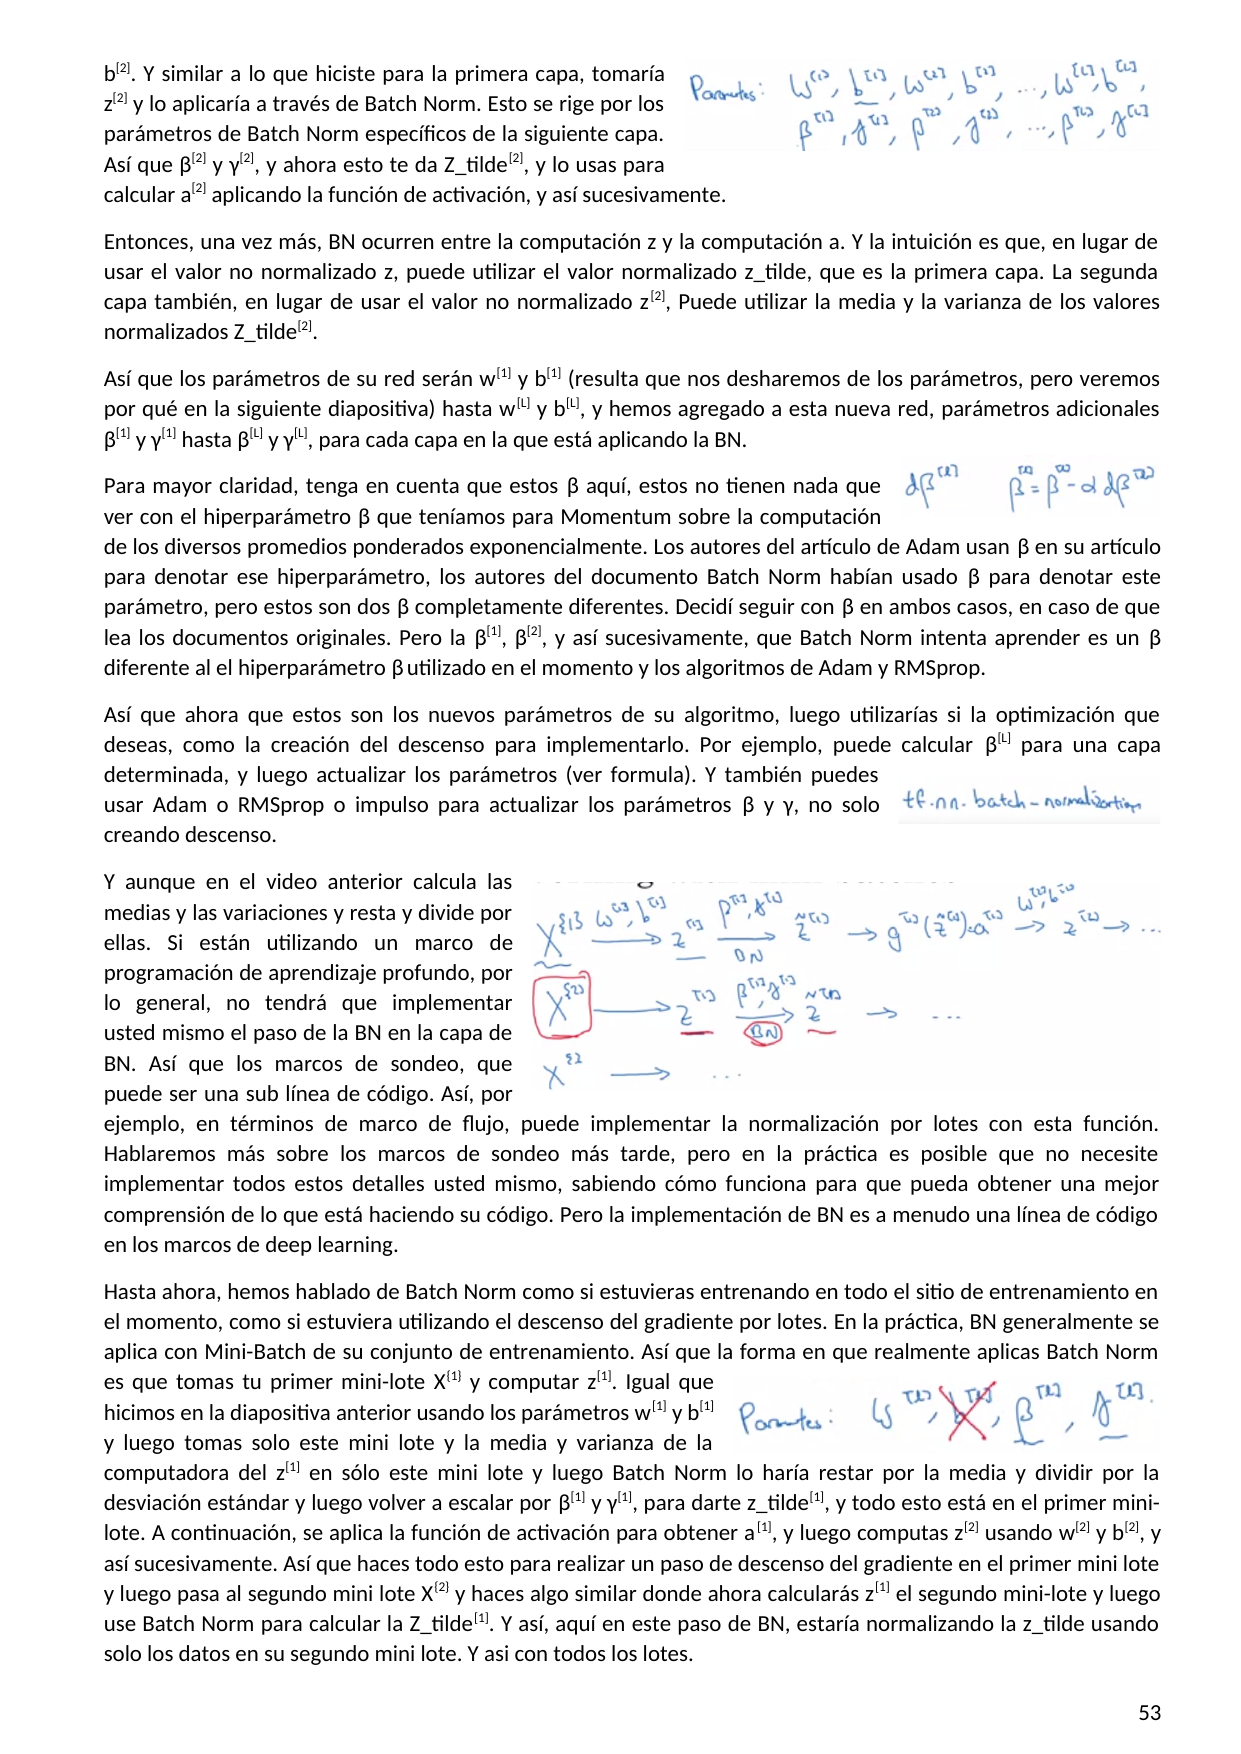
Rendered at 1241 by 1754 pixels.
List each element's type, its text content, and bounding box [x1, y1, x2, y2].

picture [900, 455, 1162, 518]
text Así que ahora que estos son los nuevos parámetros de su algoritmo, luego utilizarías si la optimización que deseas, como la creación del descenso para implementarlo. Por ejemplo, puede calcular β[L] para una capa determinada, y luego actualizar los parámetros (ver formula). Y también puedes usar Adam o RMSprop o impulso para actualizar los parámetros β y γ, no solo creando descenso. [103, 700, 1161, 849]
picture [898, 777, 1161, 824]
text Para mayor claridad, tenga en cuenta que estos β aquí, estos no tienen nada que ver con el hiperparámetro β que teníamos para Momentum sobre la computación de los diversos promedios ponderados exponencialmente. Los autores del artículo de Adam usan β en su artículo para denotar ese hiperparámetro, los autores del documento Batch Norm habían usado β para denotar este parámetro, pero estos son dos β completamente diferentes. Decidí seguir con β en ambos casos, en caso de que lea los documentos originales. Pero la β[1], β[2], y así sucesivamente, que Batch Norm intenta aprender es un β diferente al el hiperparámetro β utilizado en el momento y los algoritmos de Adam y RMSprop. [103, 472, 1161, 681]
text Hasta ahora, hemos hablado de Batch Norm como si estuvieras entrenando en todo el sitio de entrenamiento en el momento, como si estuviera utilizando el descenso del gradiente por lotes. En la práctica, BN generalmente se aplica con Mini-Batch de su conjunto de entrenamiento. Así que la forma en que realmente aplicas Batch Norm es que tomas tu primer mini-lote X{1} y computar z[1]. Igual que hicimos en la diapositiva anterior usando los parámetros w[1] y b[1] y luego tomas solo este mini lote y la media y varianza de la computadora del z[1] en sólo este mini lote y luego Batch Norm lo haría restar por la media y dividir por la desviación estándar y luego volver a escalar por β[1] y γ[1], para darte z_tilde[1], y todo esto está en el primer mini-lote. A continuación, se aplica la función de activación para obtener a[1], y luego computas z[2] usando w[2] y b[2], y así sucesivamente. Así que haces todo esto para realizar un paso de descenso del gradiente en el primer mini lote y luego pasa al segundo mini lote X{2} y haces algo similar donde ahora calcularás z[1] el segundo mini-lote y luego use Batch Norm para calcular la Z_tilde[1]. Y así, aquí en este paso de BN, estaría normalizando la z_tilde usando solo los datos en su segundo mini lote. Y asi con todos los lotes. [103, 1277, 1161, 1667]
text Entonces, una vez más, BN ocurren entre la computación z y la computación a. Y la intuición es que, en lugar de usar el valor no normalizado z, puede utilizar el valor normalizado z_tilde, que es la primera capa. La segunda capa también, en lugar de usar el valor no normalizado z[2], Puede utilizar la media y la varianza de los valores normalizados Z_tilde[2]. [103, 227, 1161, 346]
text Así que los parámetros de su red serán w[1] y b[1] (resulta que nos desharemos de los parámetros, pero veremos por qué en la siguiente diapositiva) hasta w[L] y b[L], y hemos agregado a esta nueva red, parámetros adicionales β[1] y γ[1] hasta β[L] y γ[L], para cada capa en la que está aplicando la BN. [103, 364, 1161, 453]
picture [684, 59, 1160, 151]
picture [733, 1377, 1162, 1453]
picture [532, 882, 1162, 1091]
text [103, 59, 1161, 208]
